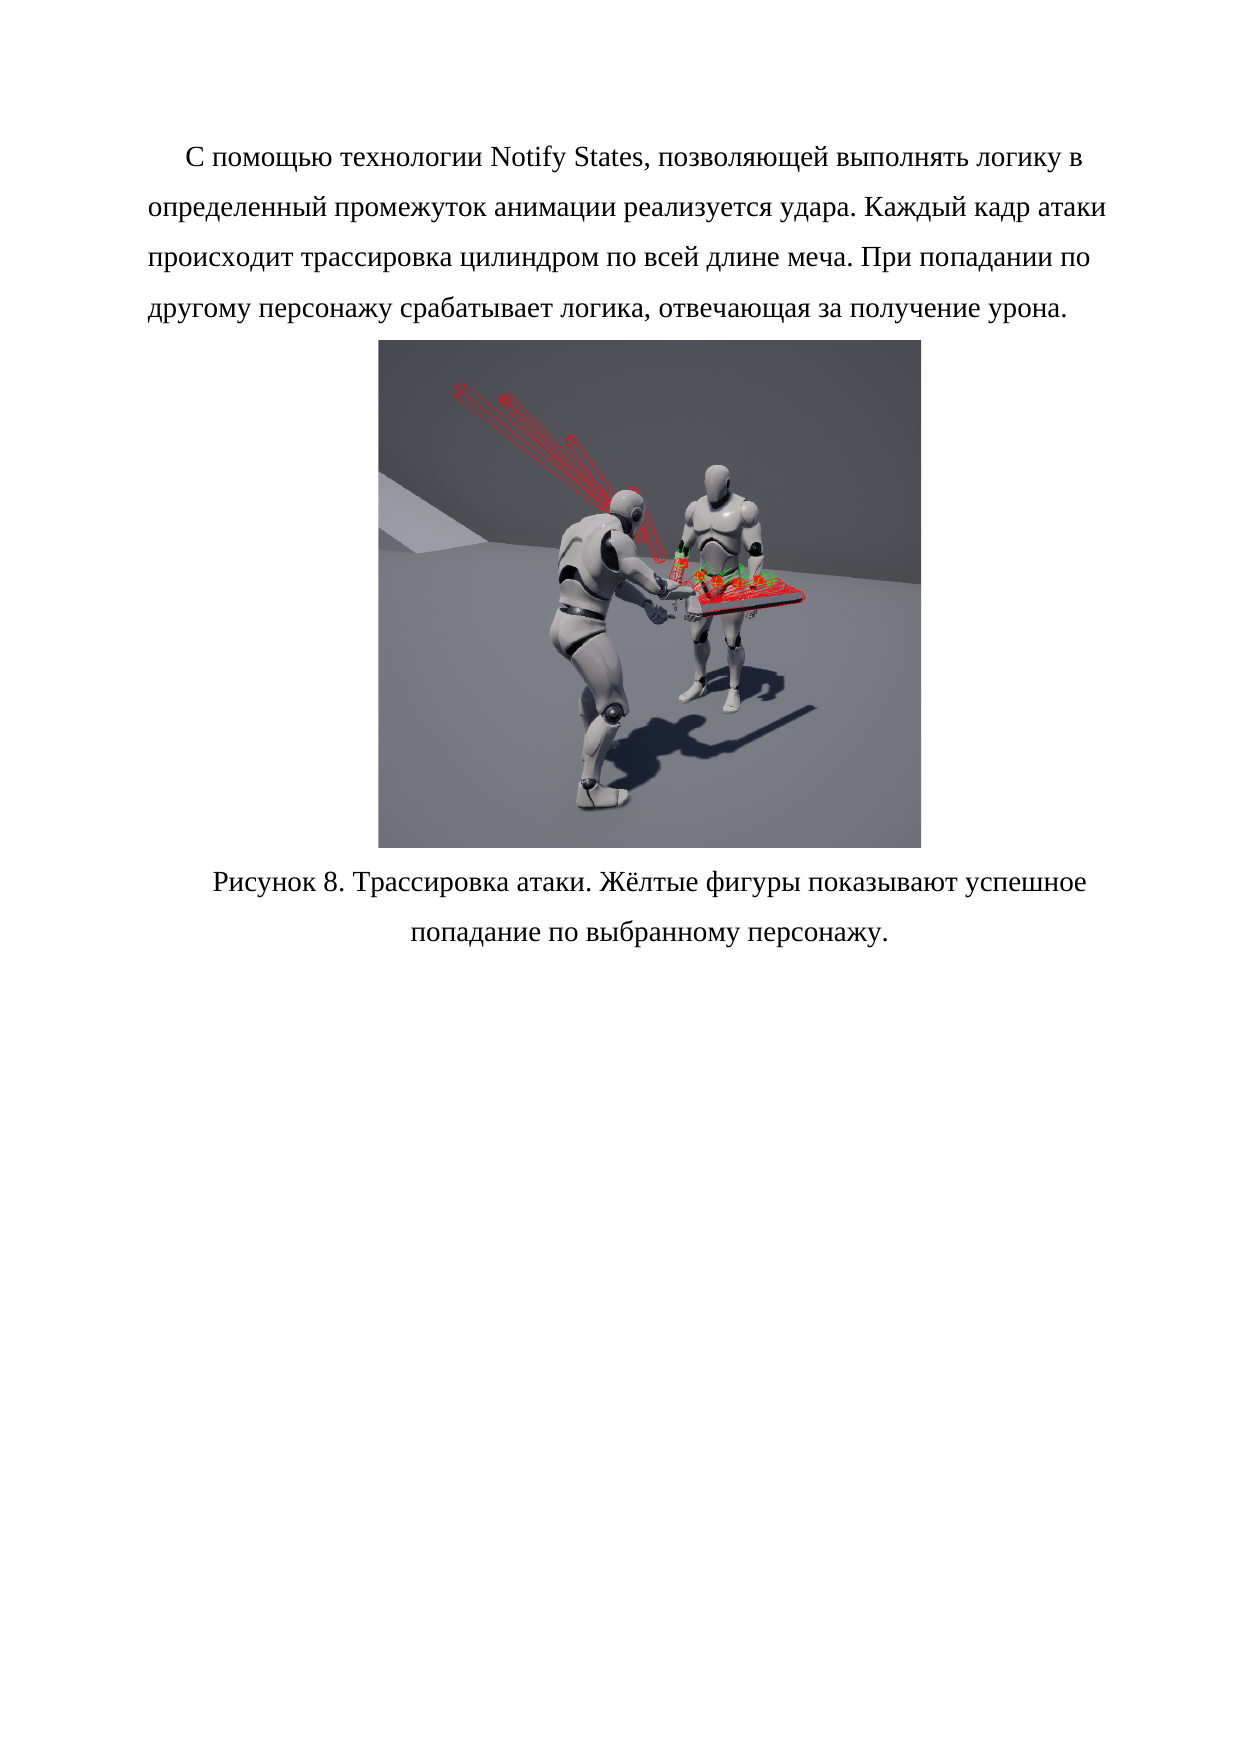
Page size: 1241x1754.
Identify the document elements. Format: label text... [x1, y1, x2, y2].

picture [378, 340, 922, 848]
text Рисунок 8. Трассировка атаки. Жёлтые фигуры показывают успешное попадание по выбранному персонажу. [148, 864, 1152, 948]
text С помощью технологии Notify States, позволяющей выполнять логику в определенный промежуток анимации реализуется удара. Каждый кадр атаки происходит трассировка цилиндром по всей длине меча. При попадании по другому персонажу срабатывает логика, отвечающая за получение урона. [148, 139, 1152, 323]
